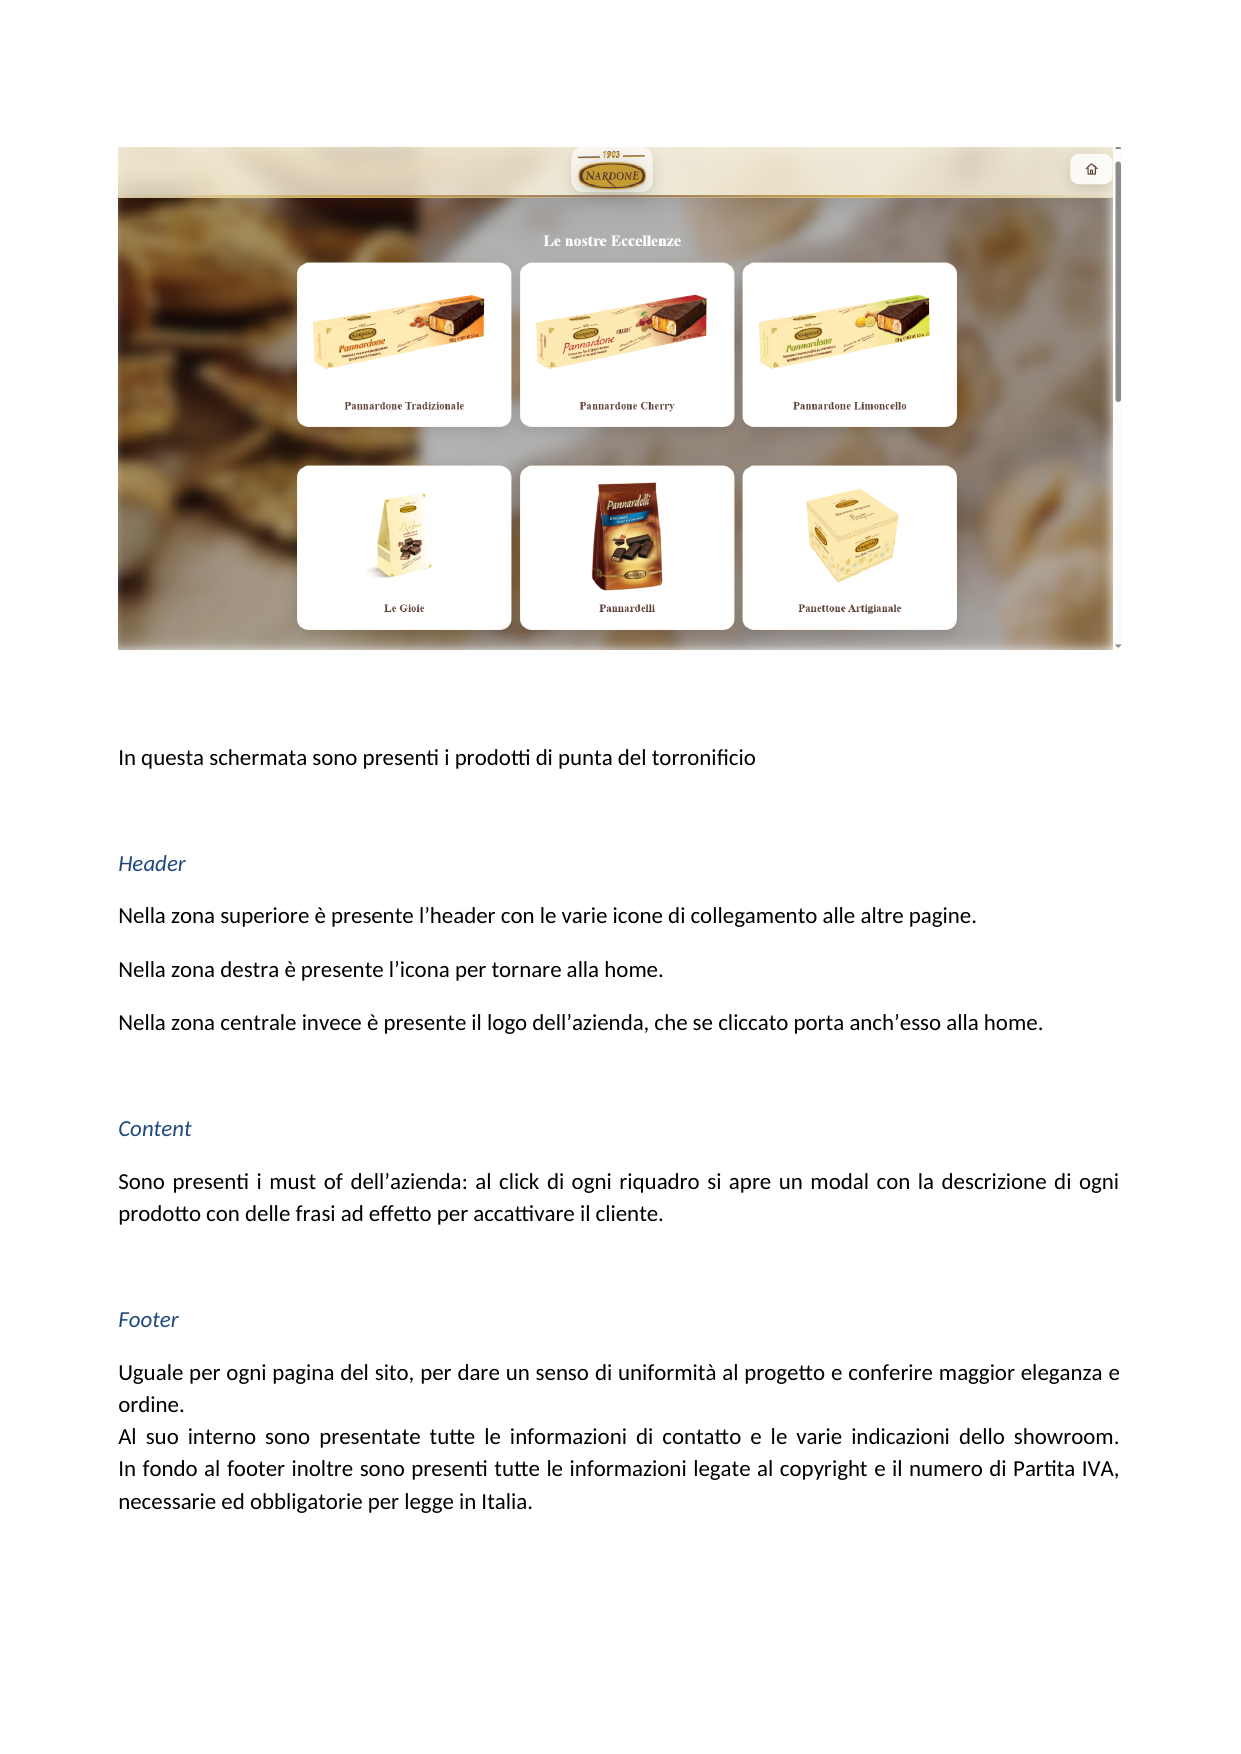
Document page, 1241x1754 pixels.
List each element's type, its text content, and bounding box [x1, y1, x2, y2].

text Footer [118, 1305, 1122, 1333]
text Nella zona centrale invece è presente il logo dell’azienda, che se cliccato porta anch’esso alla home. [118, 1008, 1122, 1036]
text Uguale per ogni pagina del sito, per dare un senso di uniformità al progetto e conferire maggior eleganza e ordine. Al suo interno sono presentate tutte le informazioni di contatto e le varie indicazioni dello showroom. In fondo al footer inoltre sono presenti tutte le informazioni legate al copyright e il numero di Partita IVA, necessarie ed obbligatorie per legge in Italia. [118, 1358, 1122, 1515]
text In questa schermata sono presenti i prodotti di punta del torronificio [118, 743, 1122, 771]
text Nella zona destra è presente l’icona per tornare alla home. [118, 955, 1122, 983]
text Sono presenti i must of dell’azienda: al click di ogni riquadro si apre un modal con la descrizione di ogni prodotto con delle frasi ad effetto per accattivare il cliente. [118, 1167, 1122, 1227]
text Content [118, 1114, 1122, 1142]
picture [118, 147, 1123, 650]
text Header [118, 849, 1122, 877]
text Nella zona superiore è presente l’header con le varie icone di collegamento alle altre pagine. [118, 902, 1122, 930]
